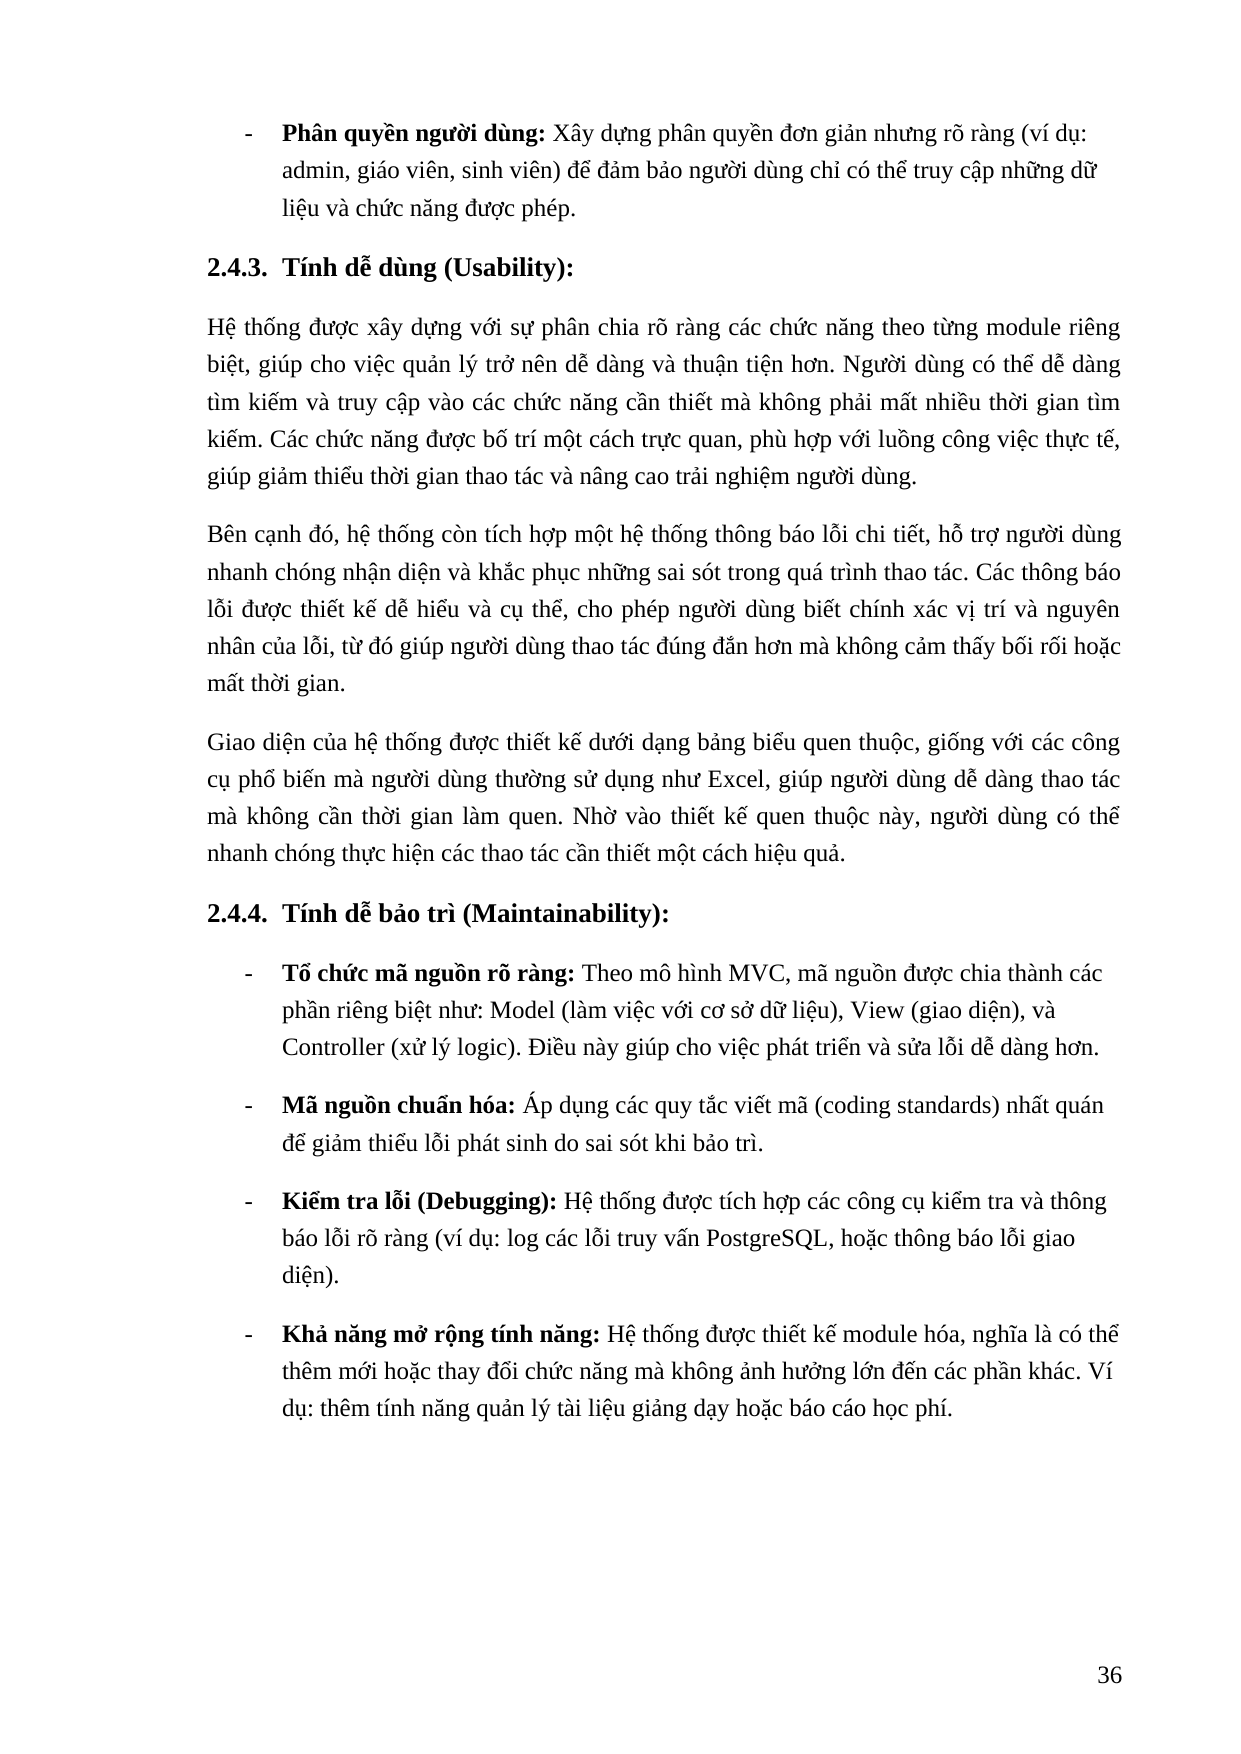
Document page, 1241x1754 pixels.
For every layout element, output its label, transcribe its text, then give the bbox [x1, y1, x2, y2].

text Bên cạnh đó, hệ thống còn tích hợp một hệ thống thông báo lỗi chi tiết, hỗ trợ người dùng nhanh chóng nhận diện và khắc phục những sai sót trong quá trình thao tác. Các thông báo lỗi được thiết kế dễ hiểu và cụ thể, cho phép người dùng biết chính xác vị trí và nguyên nhân của lỗi, từ đó giúp người dùng thao tác đúng đắn hơn mà không cảm thấy bối rối hoặc mất thời gian. [207, 519, 1122, 697]
list Khả năng mở rộng tính năng: Hệ thống được thiết kế module hóa, nghĩa là có thể thêm mới hoặc thay đổi chức năng mà không ảnh hưởng lớn đến các phần khác. Ví dụ: thêm tính năng quản lý tài liệu giảng dạy hoặc báo cáo học phí. [244, 1319, 1122, 1422]
text Giao diện của hệ thống được thiết kế dưới dạng bảng biểu quen thuộc, giống với các công cụ phổ biến mà người dùng thường sử dụng như Excel, giúp người dùng dễ dàng thao tác mà không cần thời gian làm quen. Nhờ vào thiết kế quen thuộc này, người dùng có thể nhanh chóng thực hiện các thao tác cần thiết một cách hiệu quả. [207, 727, 1122, 867]
subtitle Tính dễ bảo trì (Maintainability): [207, 897, 1122, 928]
text Hệ thống được xây dựng với sự phân chia rõ ràng các chức năng theo từng module riêng biệt, giúp cho việc quản lý trở nên dễ dàng và thuận tiện hơn. Người dùng có thể dễ dàng tìm kiếm và truy cập vào các chức năng cần thiết mà không phải mất nhiều thời gian tìm kiếm. Các chức năng được bố trí một cách trực quan, phù hợp với luồng công việc thực tế, giúp giảm thiểu thời gian thao tác và nâng cao trải nghiệm người dùng. [207, 312, 1122, 490]
subtitle Tính dễ dùng (Usability): [207, 251, 1122, 282]
list Phân quyền người dùng: Xây dựng phân quyền đơn giản nhưng rõ ràng (ví dụ: admin, giáo viên, sinh viên) để đảm bảo người dùng chỉ có thể truy cập những dữ liệu và chức năng được phép. [244, 118, 1122, 221]
list Kiểm tra lỗi (Debugging): Hệ thống được tích hợp các công cụ kiểm tra và thông báo lỗi rõ ràng (ví dụ: log các lỗi truy vấn PostgreSQL, hoặc thông báo lỗi giao diện). [244, 1186, 1122, 1289]
list Tổ chức mã nguồn rõ ràng: Theo mô hình MVC, mã nguồn được chia thành các phần riêng biệt như: Model (làm việc với cơ sở dữ liệu), View (giao diện), và Controller (xử lý logic). Điều này giúp cho việc phát triển và sửa lỗi dễ dàng hơn. [244, 958, 1122, 1061]
list Mã nguồn chuẩn hóa: Áp dụng các quy tắc viết mã (coding standards) nhất quán để giảm thiểu lỗi phát sinh do sai sót khi bảo trì. [244, 1091, 1122, 1157]
